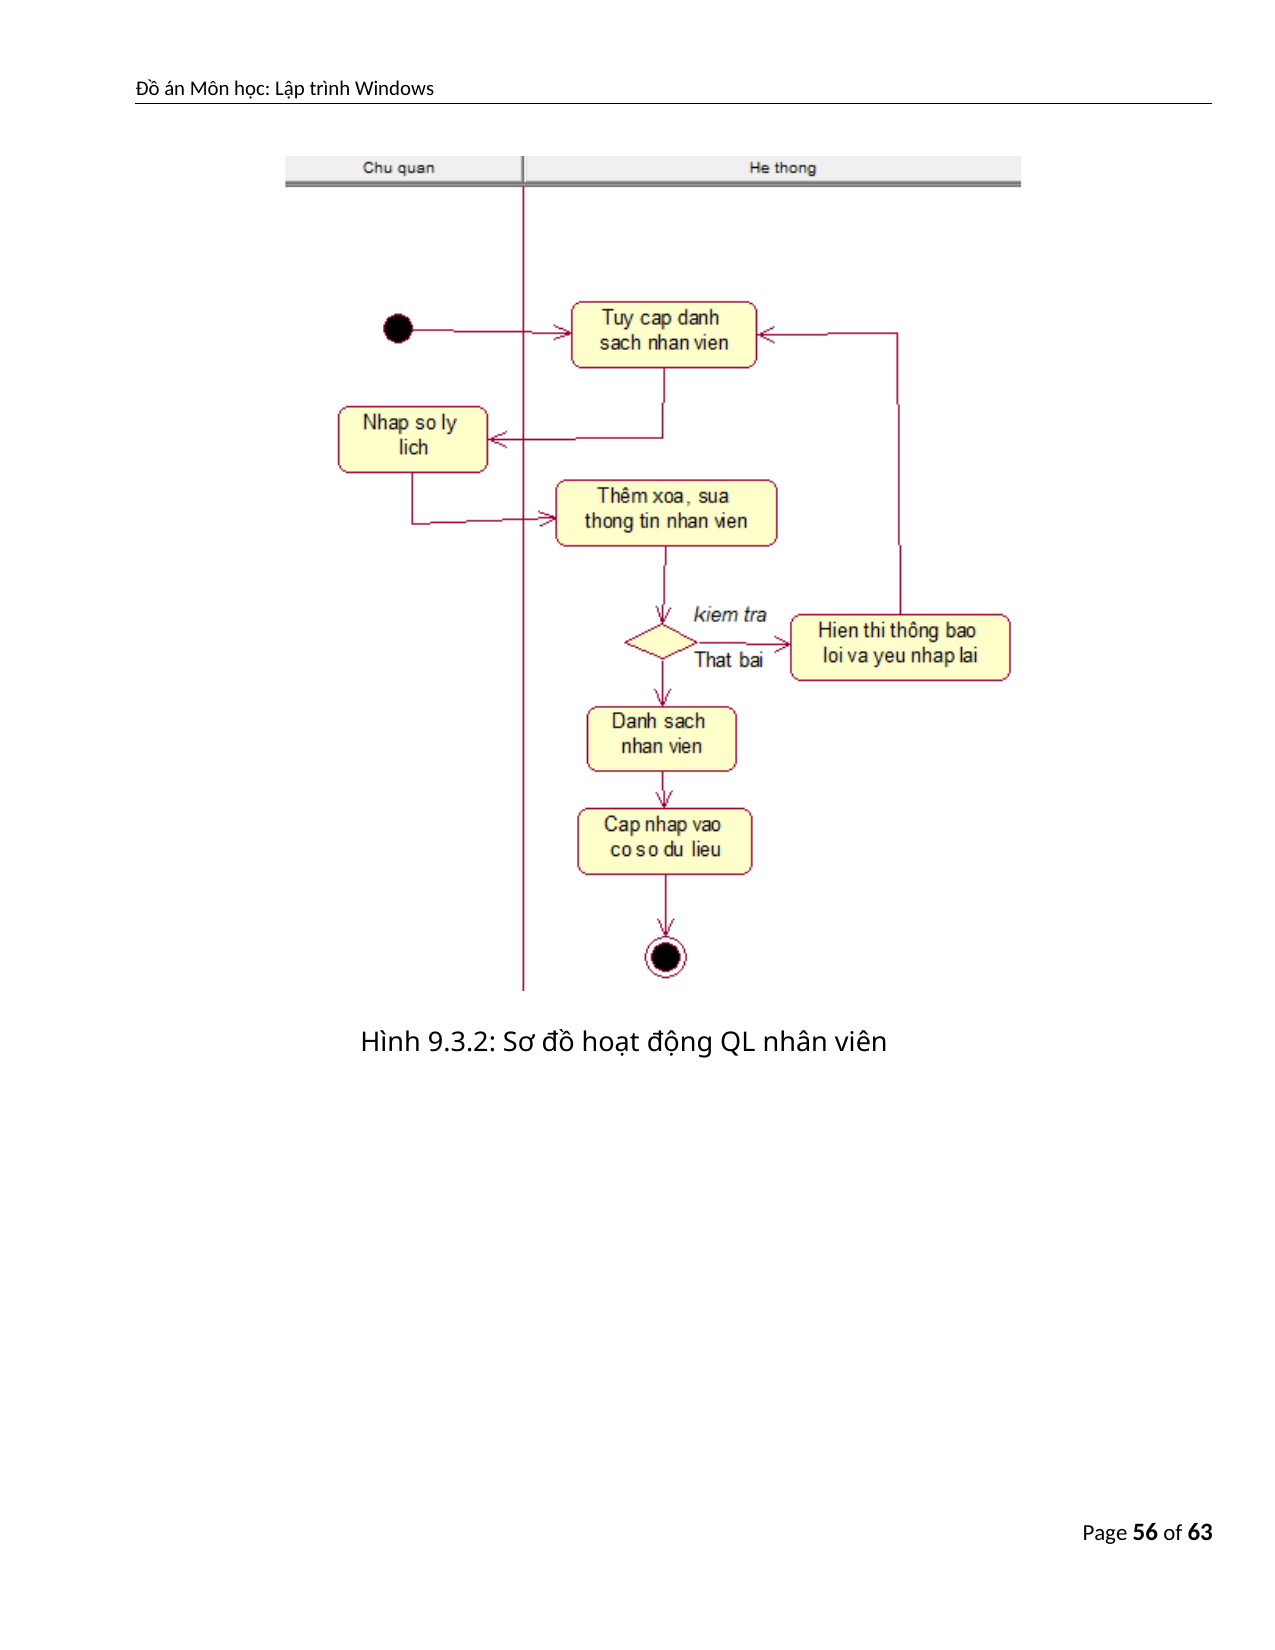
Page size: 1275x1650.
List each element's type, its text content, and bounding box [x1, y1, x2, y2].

text Hình 9.3.2: Sơ đồ hoạt động QL nhân viên [135, 1022, 1112, 1059]
